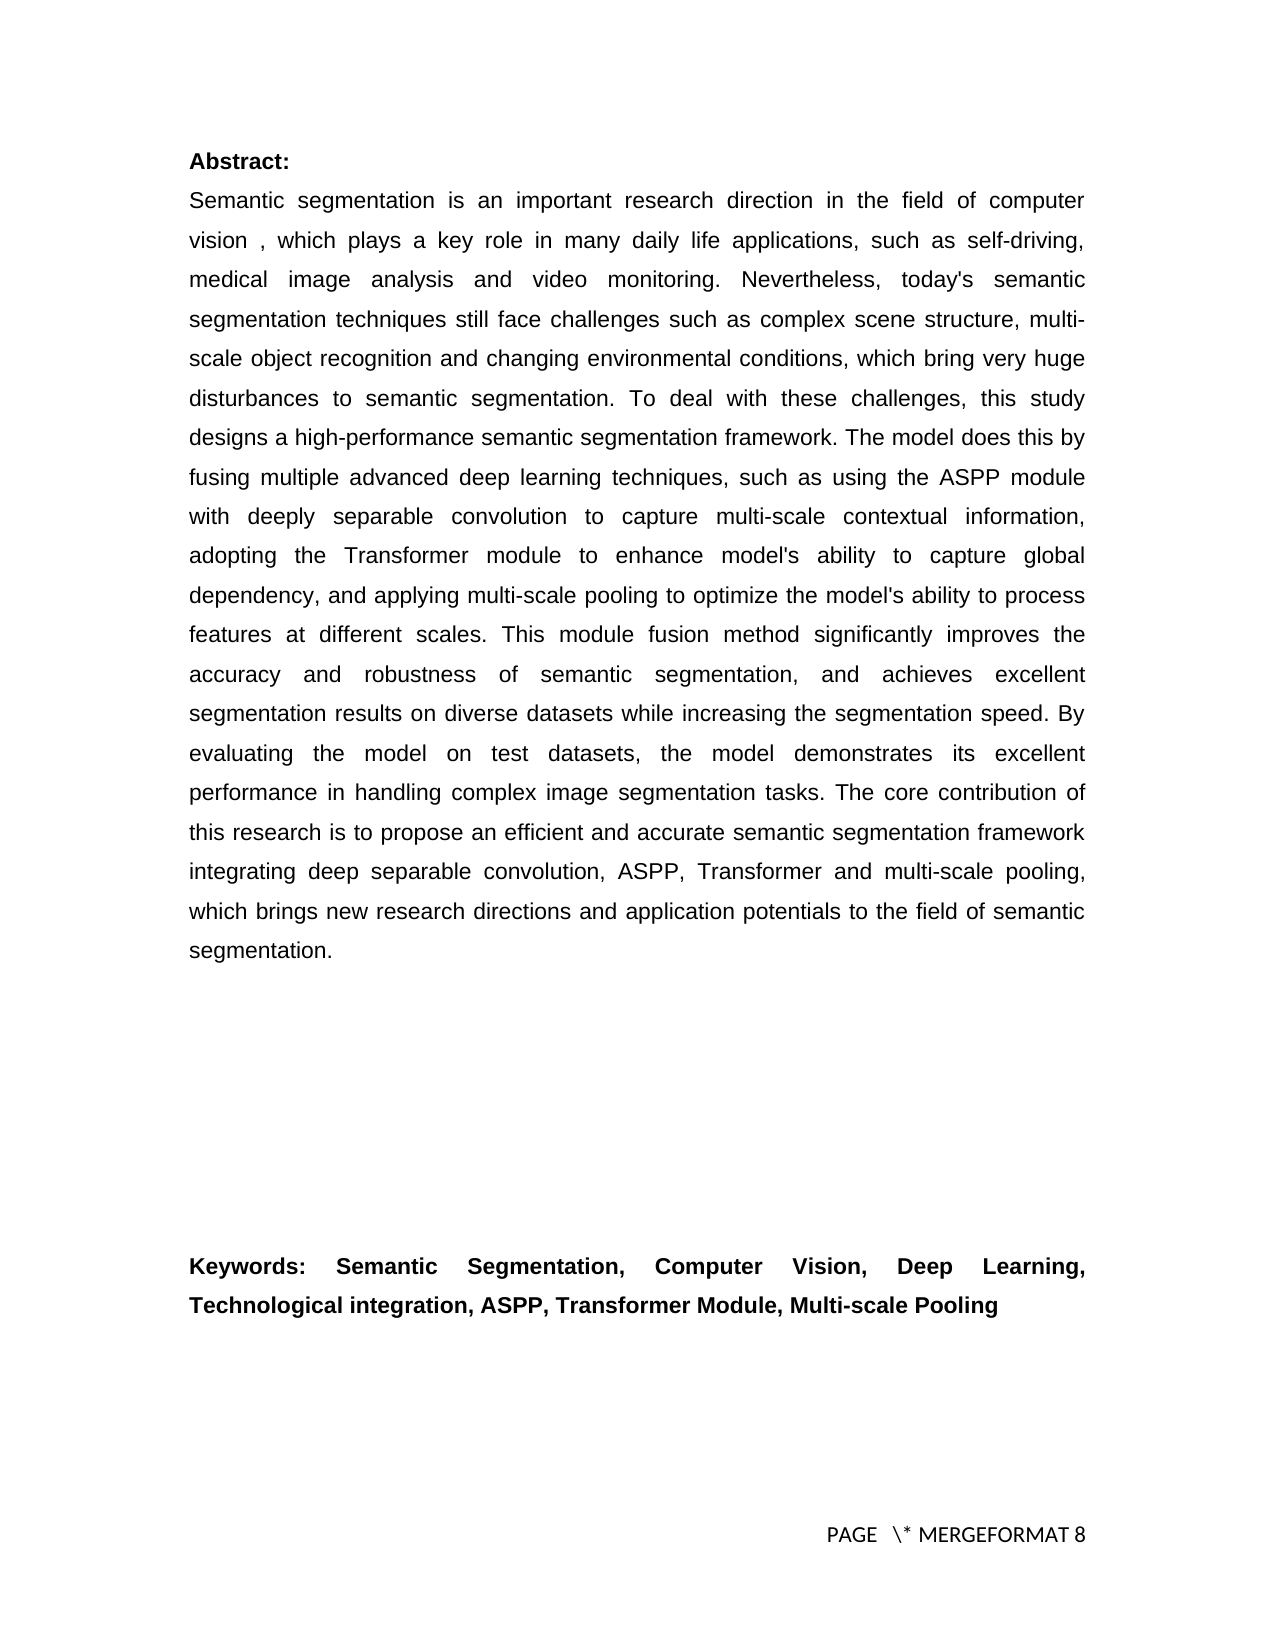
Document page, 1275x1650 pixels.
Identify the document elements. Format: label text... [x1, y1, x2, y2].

subtitle Abstract: [189, 148, 1086, 174]
text Semantic segmentation is an important research direction in the field of computer vision , which plays a key role in many daily life applications, such as self-driving, medical image analysis and video monitoring. Nevertheless, today's semantic segmentation techniques still face challenges such as complex scene structure, multi-scale object recognition and changing environmental conditions, which bring very huge disturbances to semantic segmentation. To deal with these challenges, this study designs a high-performance semantic segmentation framework. The model does this by fusing multiple advanced deep learning techniques, such as using the ASPP module with deeply separable convolution to capture multi-scale contextual information, adopting the Transformer module to enhance model's ability to capture global dependency, and applying multi-scale pooling to optimize the model's ability to process features at different scales. This module fusion method significantly improves the accuracy and robustness of semantic segmentation, and achieves excellent segmentation results on diverse datasets while increasing the segmentation speed. By evaluating the model on test datasets, the model demonstrates its excellent performance in handling complex image segmentation tasks. The core contribution of this research is to propose an efficient and accurate semantic segmentation framework integrating deep separable convolution, ASPP, Transformer and multi-scale pooling, which brings new research directions and application potentials to the field of semantic segmentation. [189, 187, 1086, 963]
text Keywords: Semantic Segmentation, Computer Vision, Deep Learning, Technological integration, ASPP, Transformer Module, Multi-scale Pooling [189, 1253, 1086, 1319]
